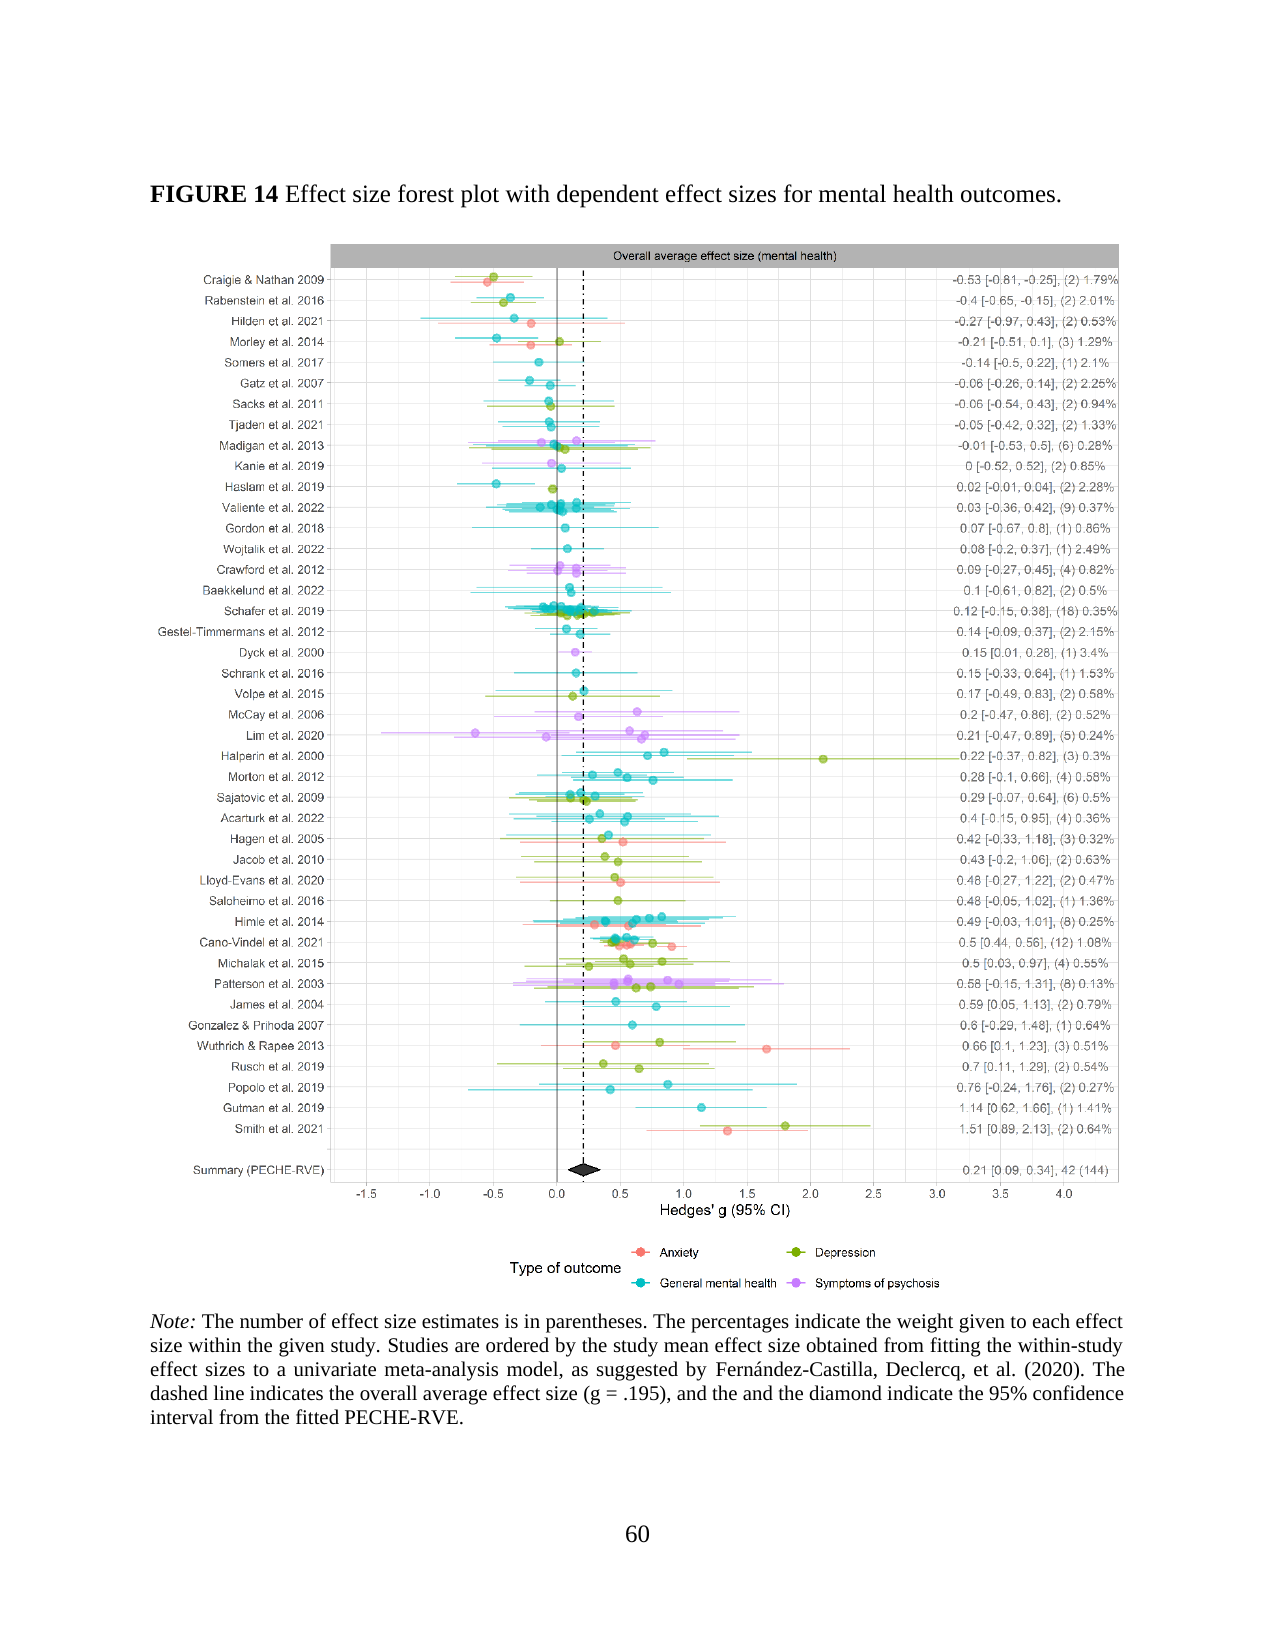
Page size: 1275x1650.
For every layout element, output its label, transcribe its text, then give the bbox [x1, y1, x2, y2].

text Note: The number of effect size estimates is in parentheses. The percentages indicate the weight given to each effect size within the given study. Studies are ordered by the study mean effect size obtained from fitting the within-study effect sizes to a univariate meta-analysis model, as suggested by Fernández-Castilla, Declercq, et al. (2020). The dashed line indicates the overall average effect size (g = .195), and the and the diamond indicate the 95% confidence interval from the fitted PECHE-RVE. [150, 1309, 1125, 1429]
text FIGURE 14 Effect size forest plot with dependent effect sizes for mental health outcomes. [150, 179, 1125, 207]
picture [150, 236, 1125, 1309]
